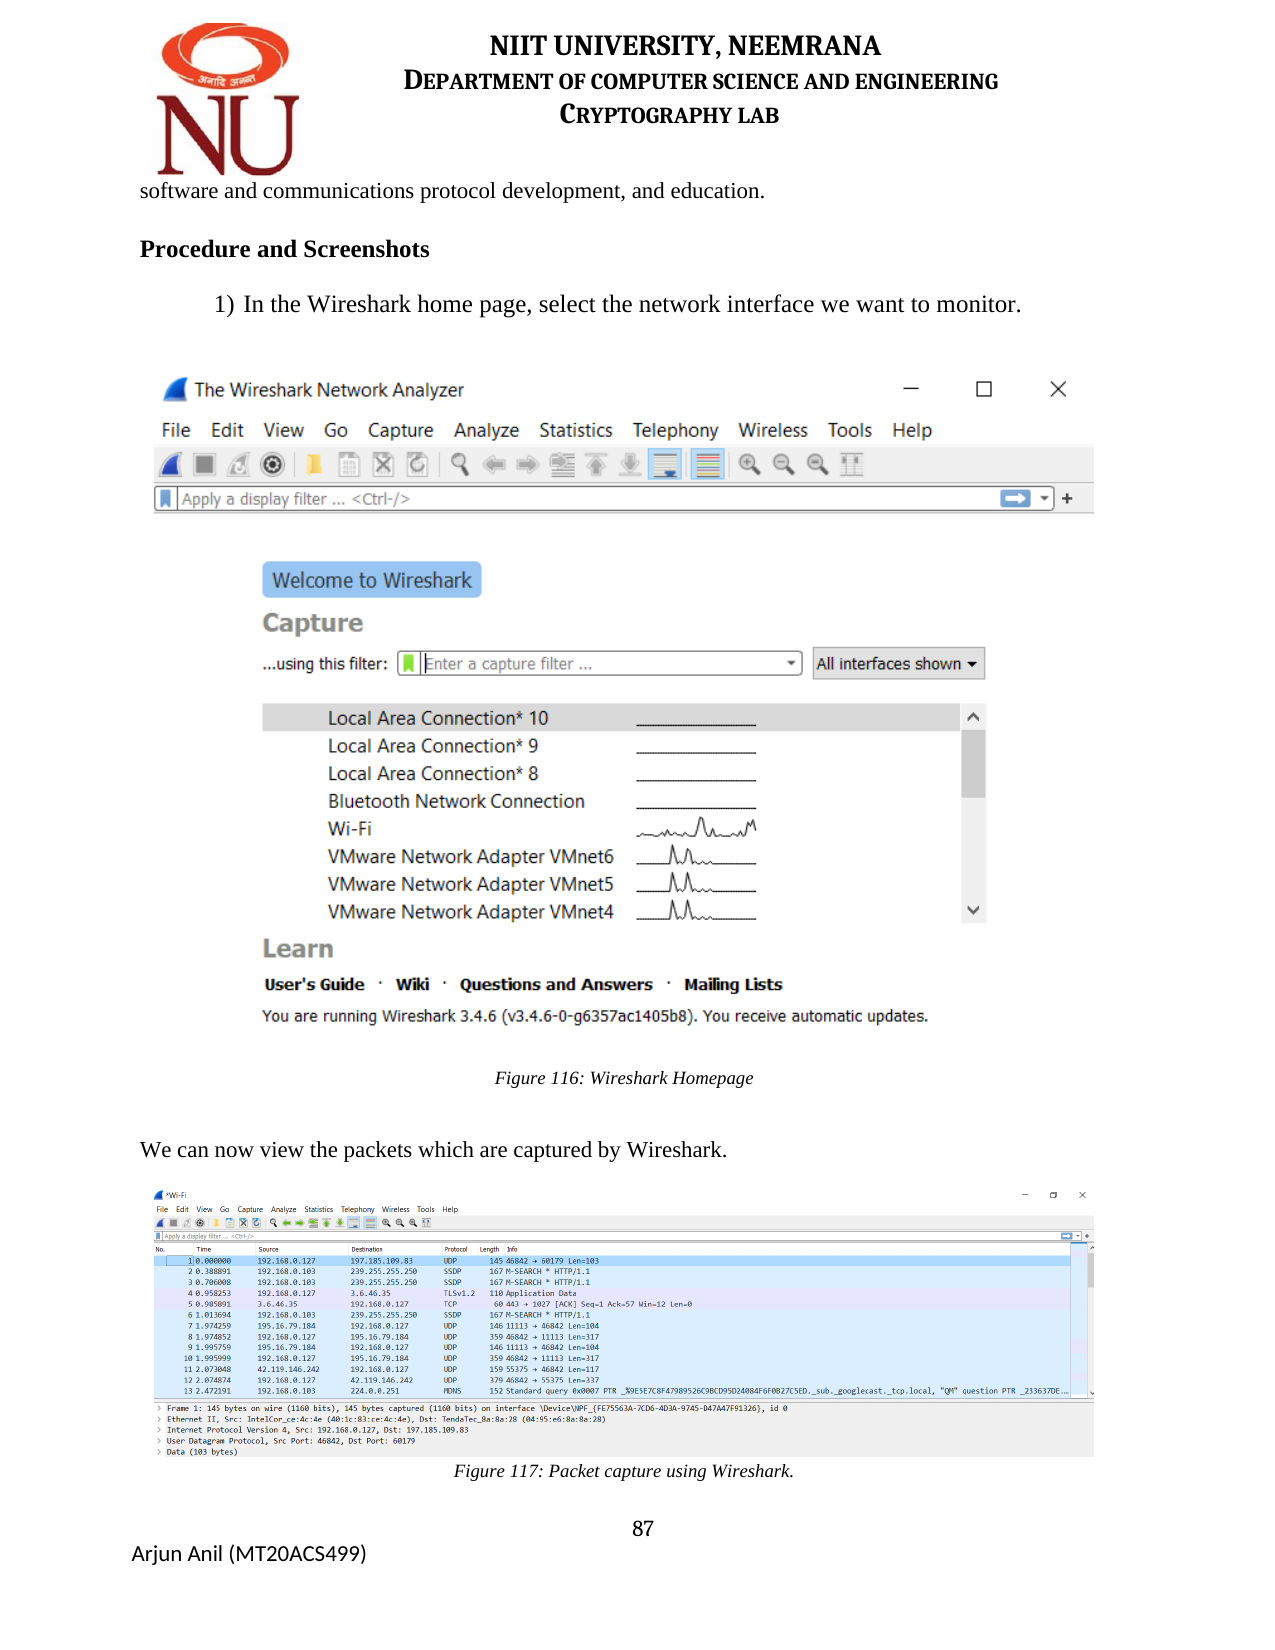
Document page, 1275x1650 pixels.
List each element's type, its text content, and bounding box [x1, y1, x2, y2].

picture [150, 23, 306, 177]
picture [153, 369, 1094, 1067]
text Figure 116: Wireshark Homepage [139, 1067, 1108, 1088]
text Figure 117: Packet capture using Wireshark. [139, 1460, 1108, 1482]
subtitle Procedure and Screenshots [139, 234, 1108, 263]
picture [153, 1188, 1094, 1461]
text We can now view the packets which are captured by Wireshark. [139, 1136, 1108, 1162]
list In the Wireshark home page, select the network interface we want to monitor. [213, 289, 1108, 318]
